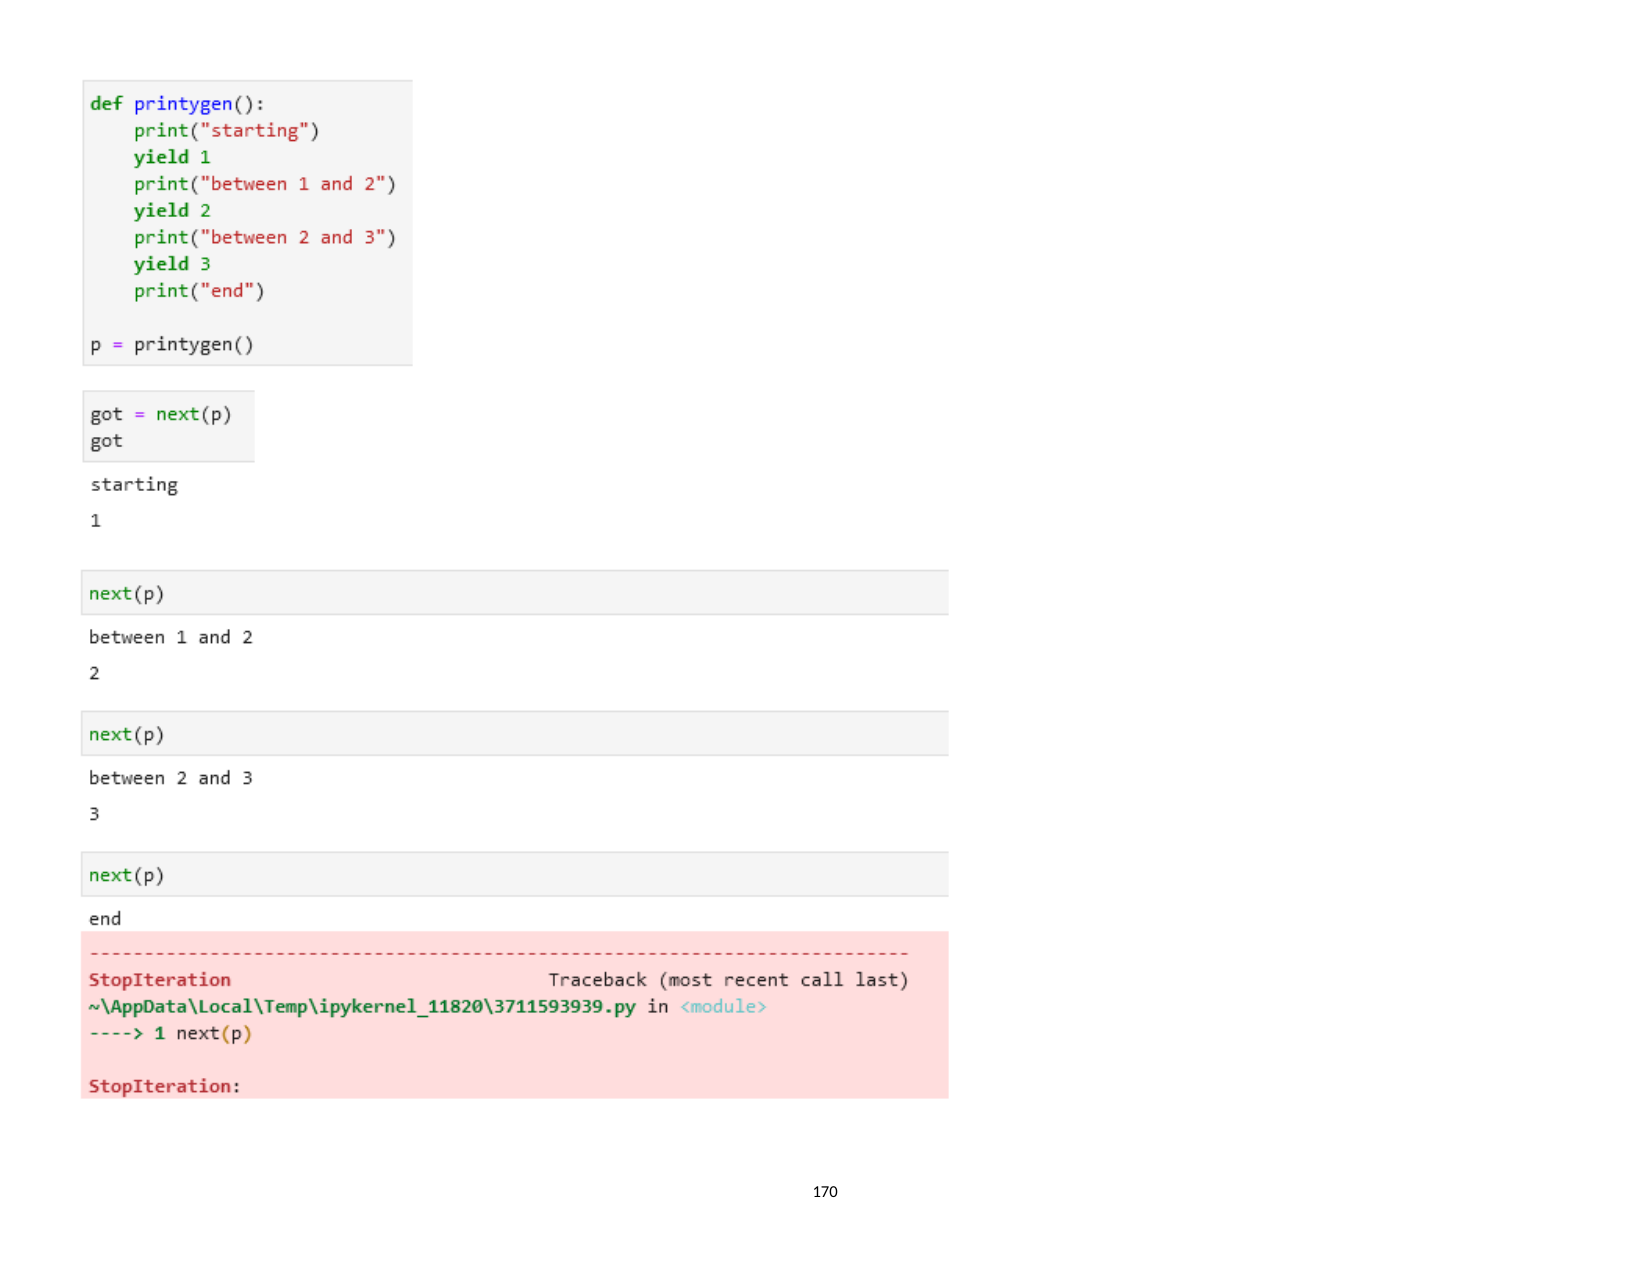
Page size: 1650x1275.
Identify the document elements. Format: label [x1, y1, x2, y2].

picture [75, 75, 413, 371]
picture [75, 556, 949, 1113]
picture [75, 389, 255, 538]
